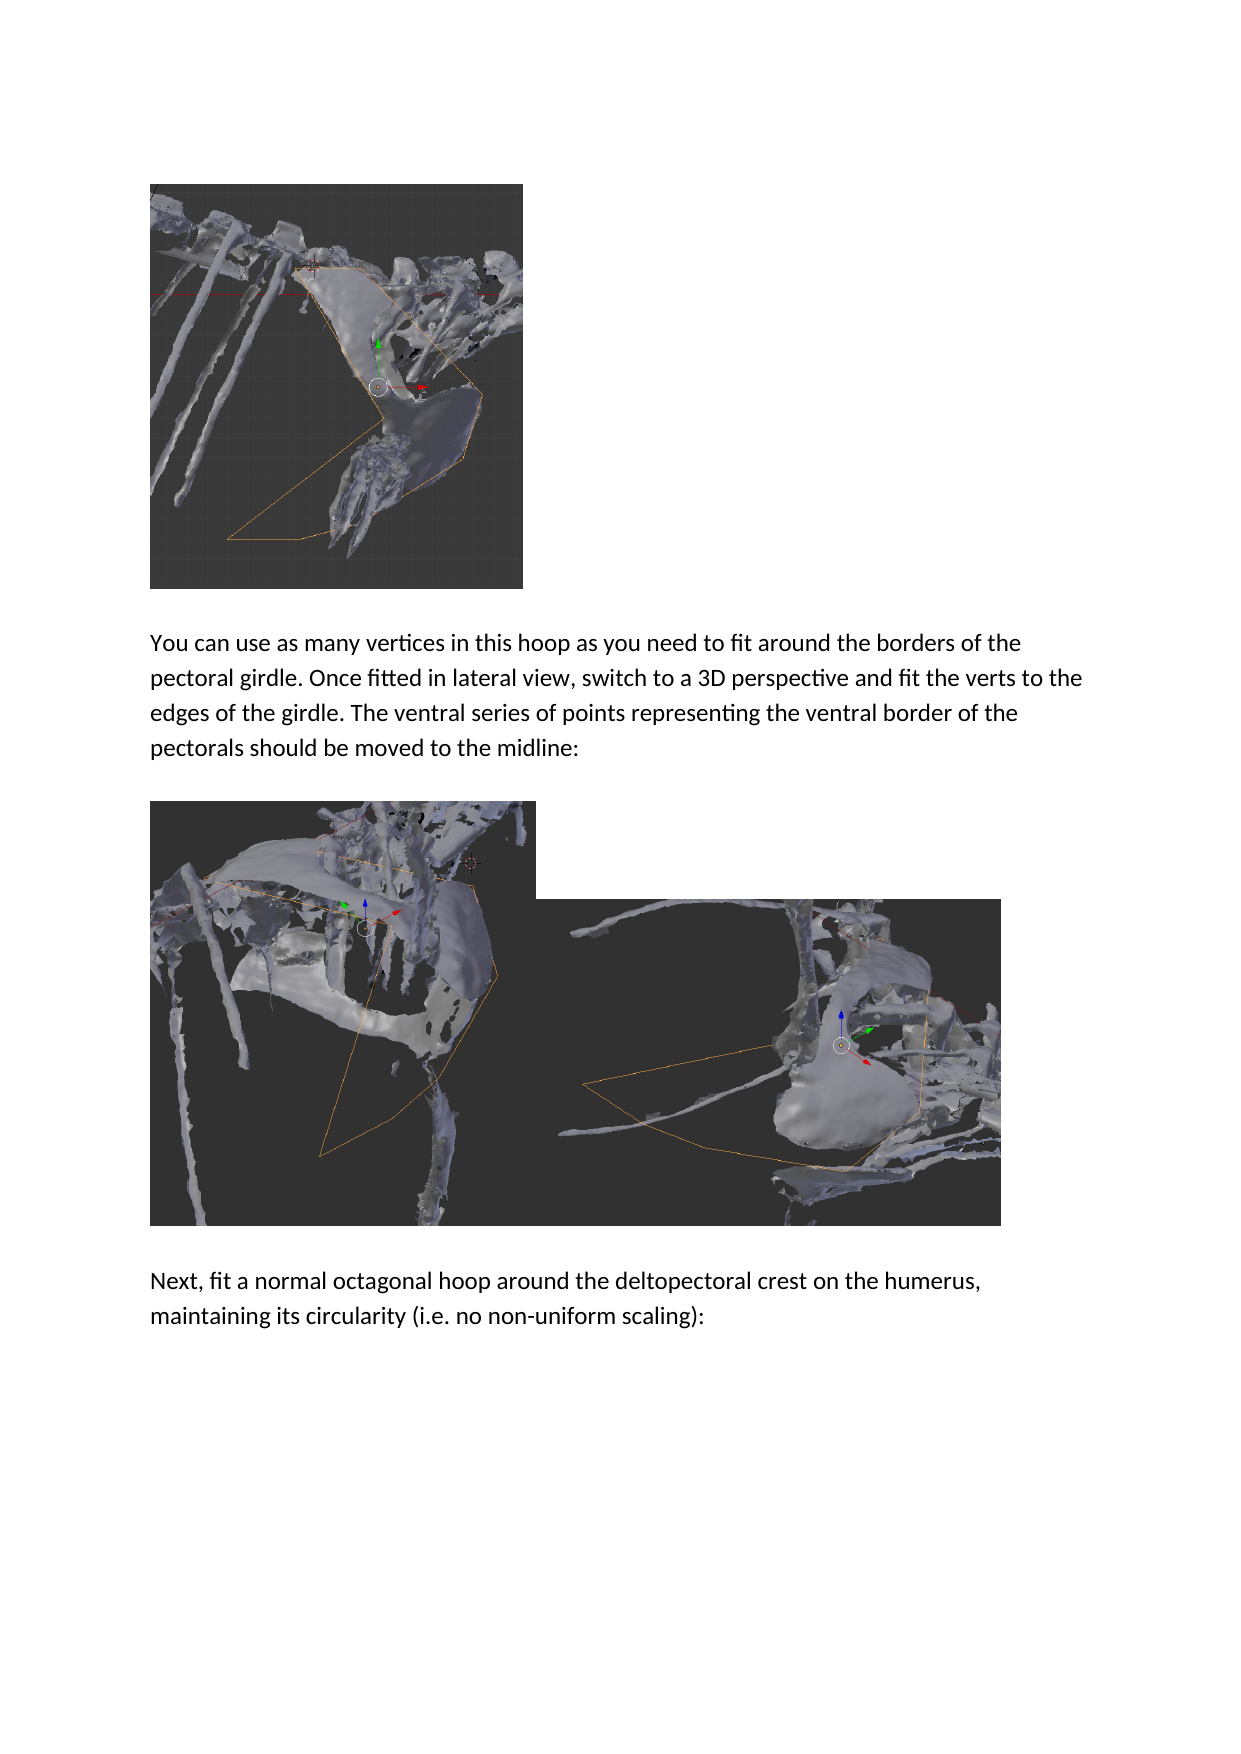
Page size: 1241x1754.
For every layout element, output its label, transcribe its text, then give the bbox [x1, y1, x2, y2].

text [150, 1265, 1090, 1331]
picture [150, 184, 523, 589]
picture [150, 801, 1001, 1226]
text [150, 150, 1090, 588]
